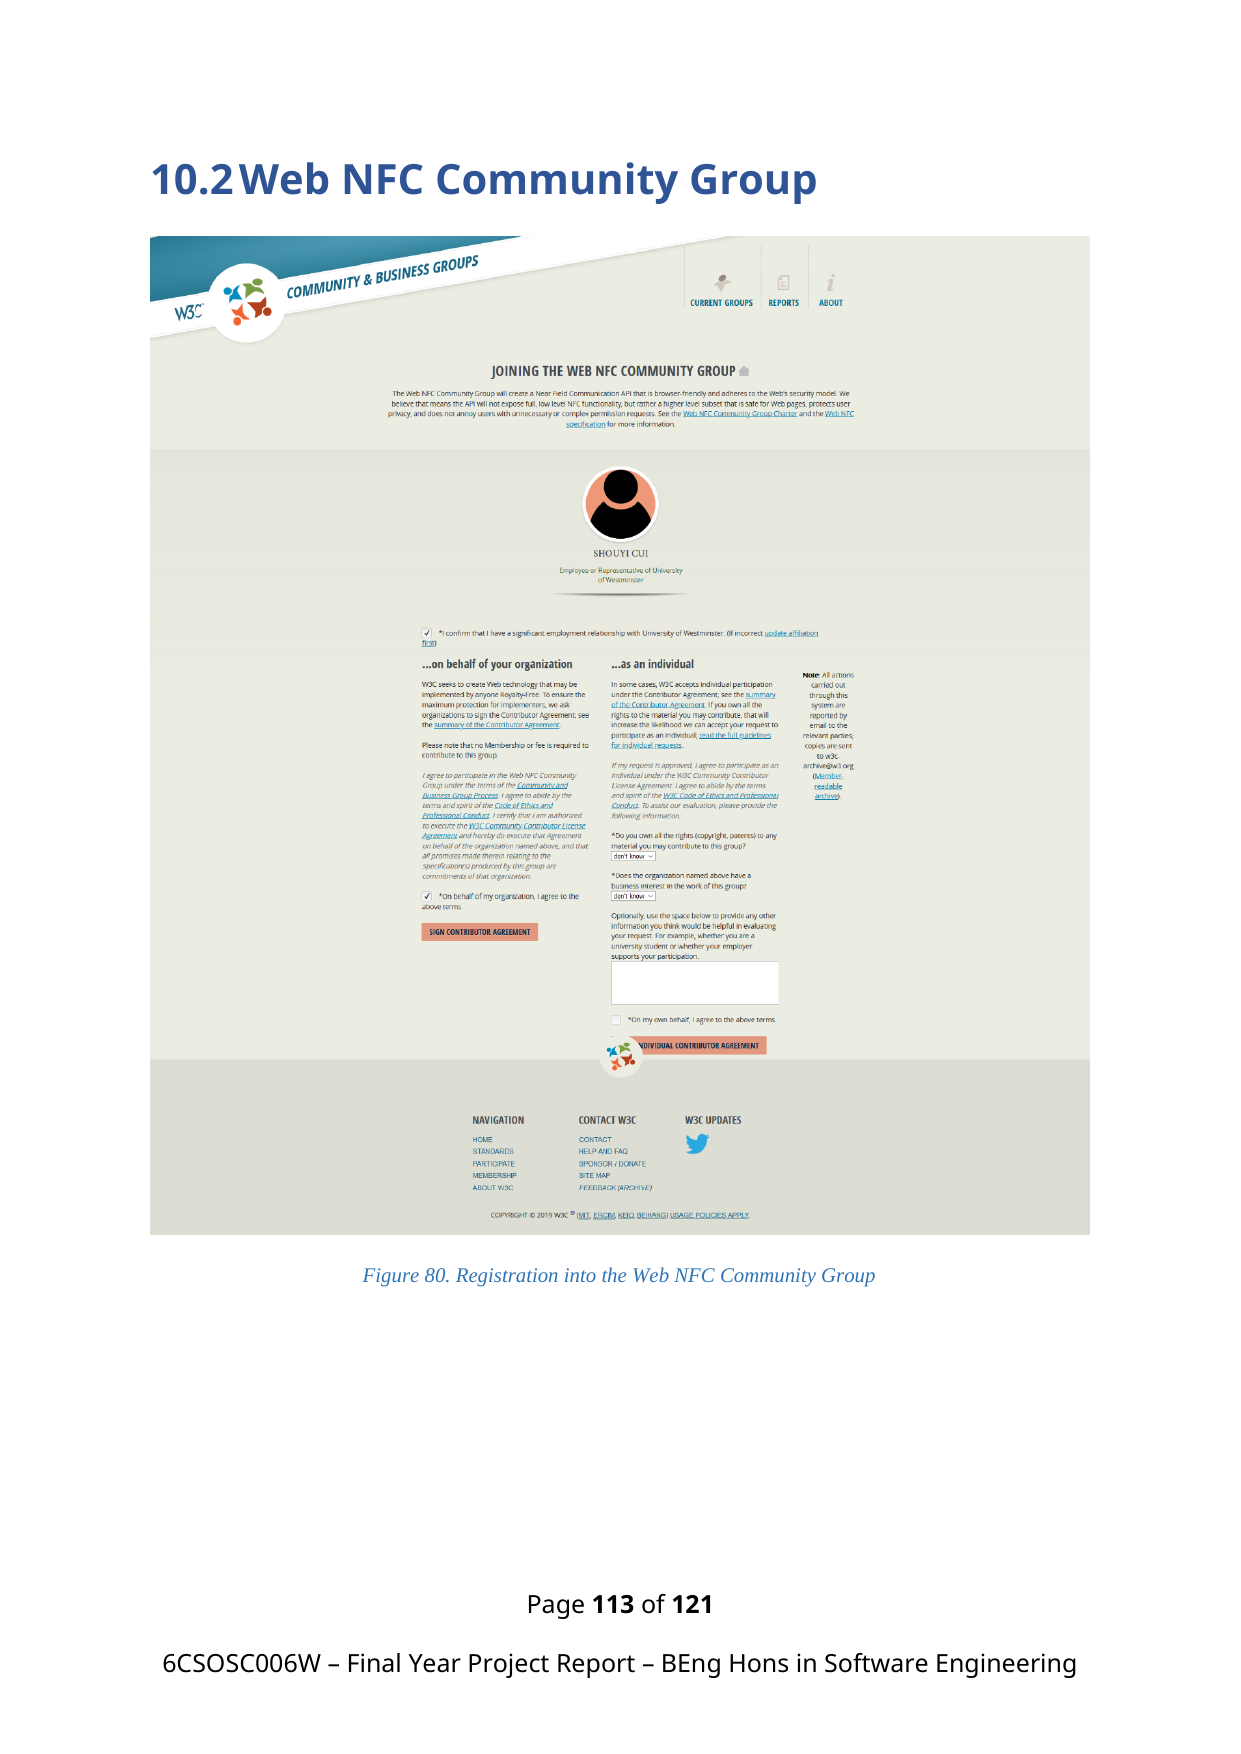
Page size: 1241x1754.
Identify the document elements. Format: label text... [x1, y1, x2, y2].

text Figure 80. Registration into the Web NFC Community Group [150, 1263, 1090, 1287]
picture [150, 236, 1091, 1235]
subtitle Web NFC Community Group [150, 150, 1090, 207]
